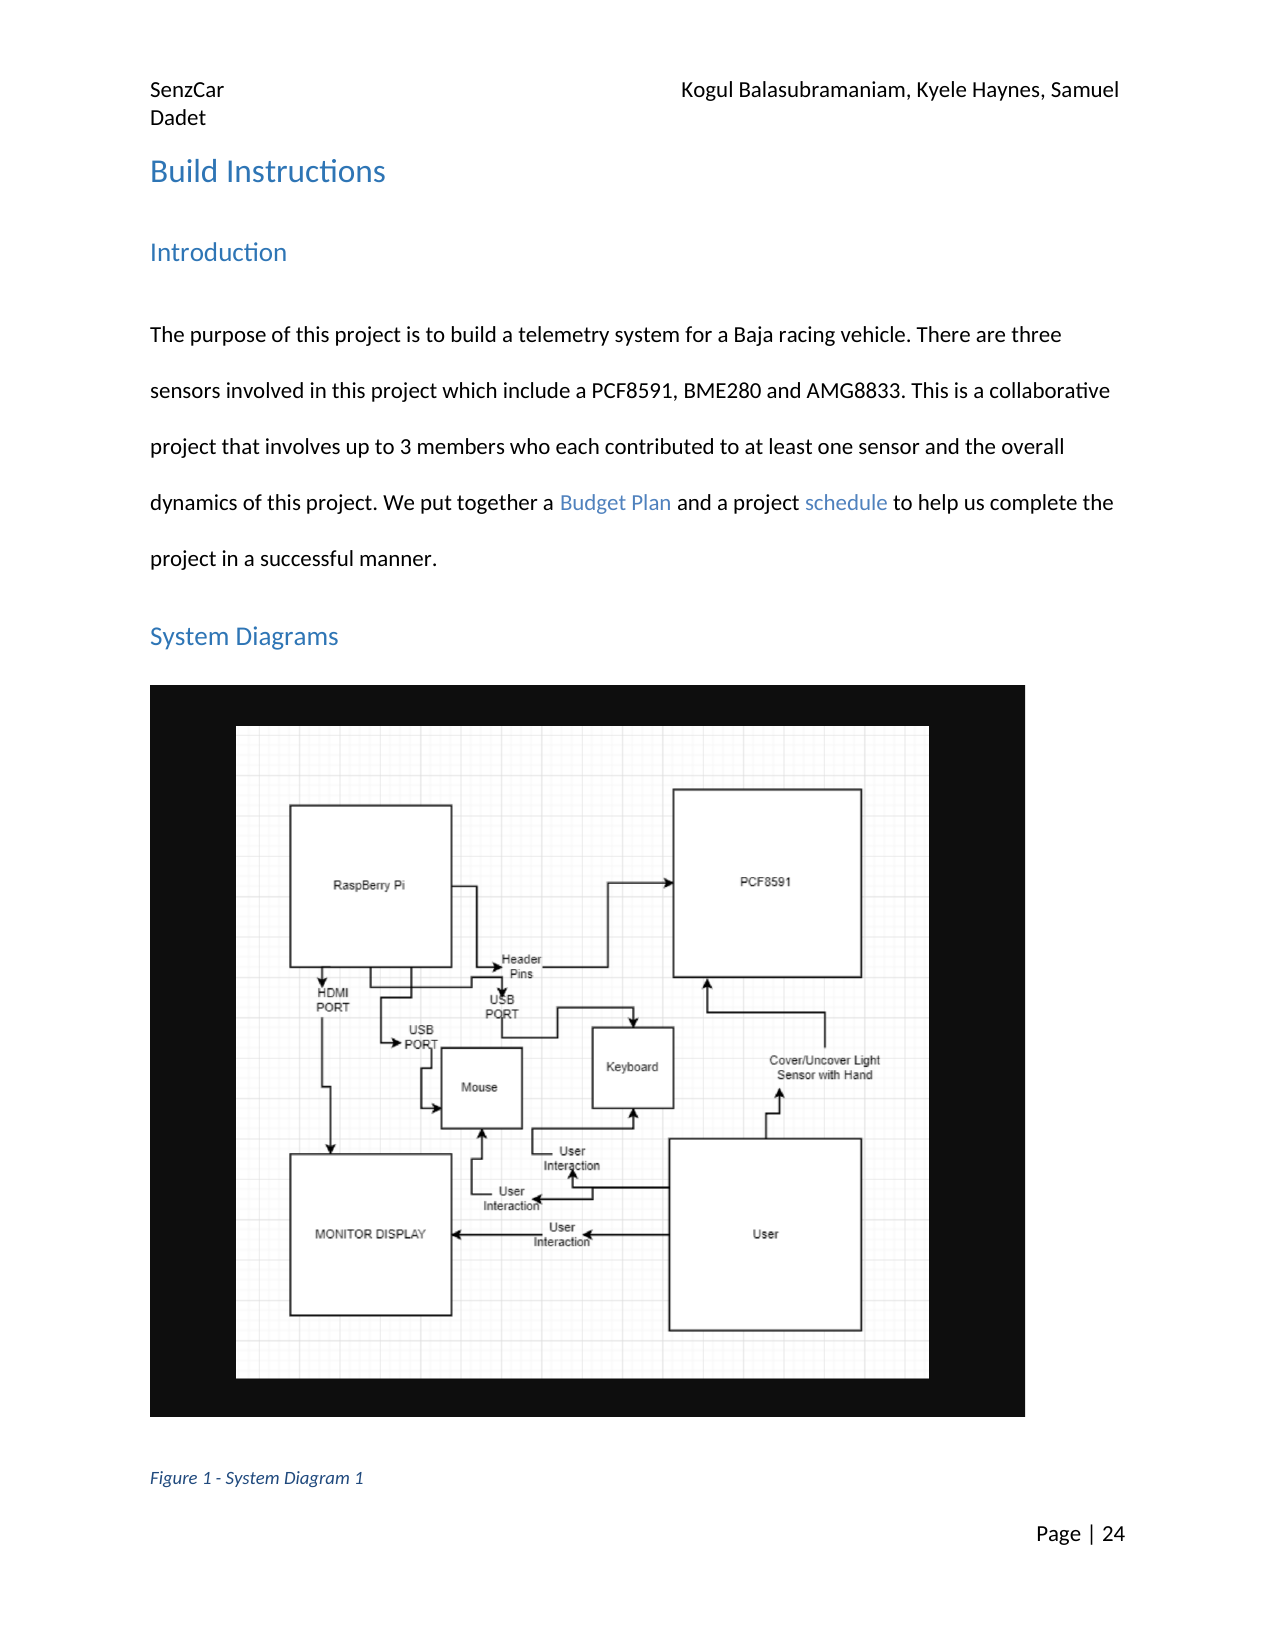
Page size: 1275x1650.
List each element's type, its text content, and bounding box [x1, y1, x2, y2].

text The purpose of this project is to build a telemetry system for a Baja racing vehicle. There are three sensors involved in this project which include a PCF8591, BME280 and AMG8833. This is a collaborative project that involves up to 3 members who each contributed to at least one sensor and the overall dynamics of this project. We put together a Budget Plan and a project schedule to help us complete the project in a successful manner. [150, 320, 1125, 573]
picture [150, 685, 1025, 1417]
subtitle Build Instructions [150, 150, 1125, 191]
subtitle System Diagrams [150, 619, 1125, 652]
subtitle Introduction [150, 236, 1125, 269]
text Figure 1 - System Diagram 1 [150, 1466, 1125, 1489]
